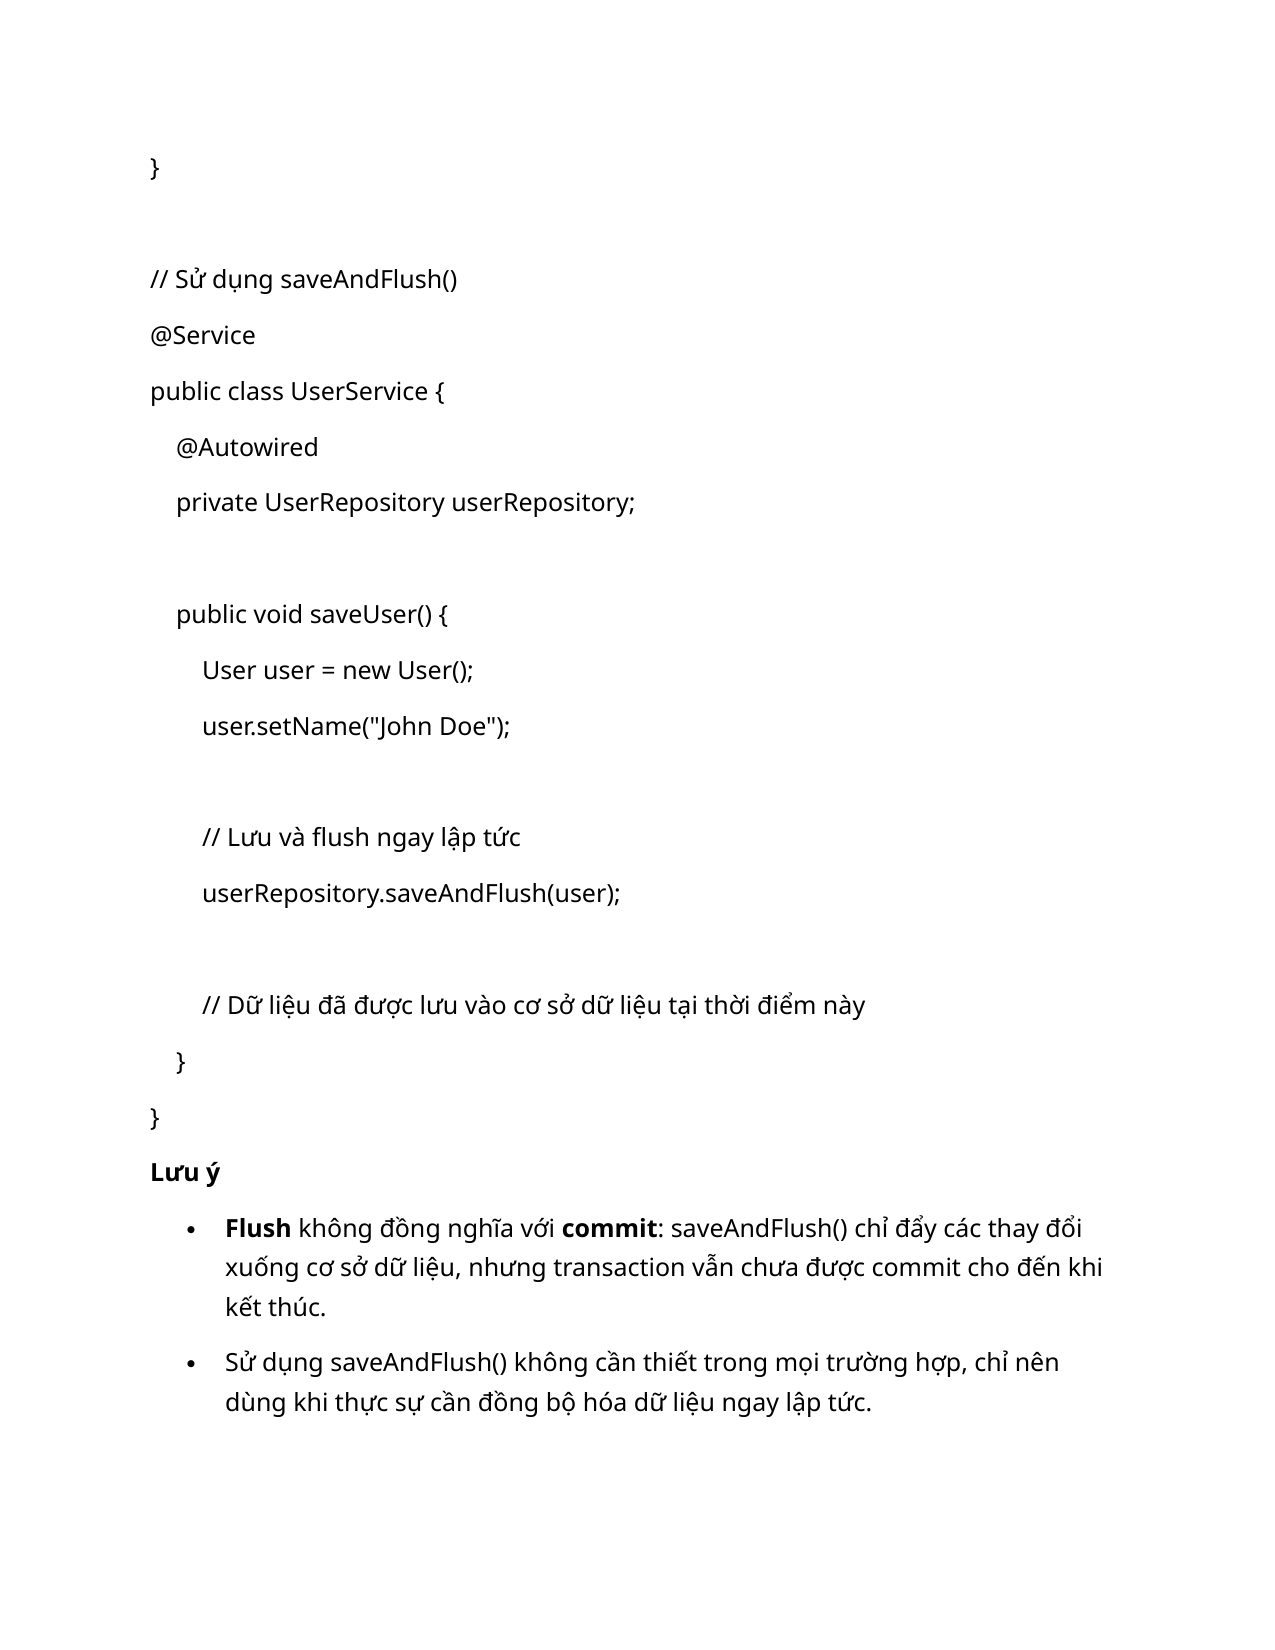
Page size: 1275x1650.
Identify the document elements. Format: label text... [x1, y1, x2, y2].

list Sử dụng saveAndFlush() không cần thiết trong mọi trường hợp, chỉ nên dùng khi thực sự cần đồng bộ hóa dữ liệu ngay lập tức. [187, 1345, 1125, 1418]
text @Autowired [150, 429, 1125, 463]
text } [150, 1043, 1125, 1077]
text // Dữ liệu đã được lưu vào cơ sở dữ liệu tại thời điểm này [150, 987, 1125, 1022]
text @Service [150, 317, 1125, 352]
text userRepository.saveAndFlush(user); [150, 876, 1125, 910]
list Flush không đồng nghĩa với commit: saveAndFlush() chỉ đẩy các thay đổi xuống cơ sở dữ liệu, nhưng transaction vẫn chưa được commit cho đến khi kết thúc. [187, 1211, 1125, 1323]
text public class UserService { [150, 373, 1125, 407]
text // Sử dụng saveAndFlush() [150, 262, 1125, 296]
text } [150, 150, 1125, 184]
text Lưu ý [150, 1155, 1125, 1189]
text } [150, 1099, 1125, 1133]
text // Lưu và flush ngay lập tức [150, 820, 1125, 854]
text private UserRepository userRepository; [150, 485, 1125, 519]
text user.setName("John Doe"); [150, 708, 1125, 742]
text public void saveUser() { [150, 597, 1125, 631]
text User user = new User(); [150, 652, 1125, 687]
